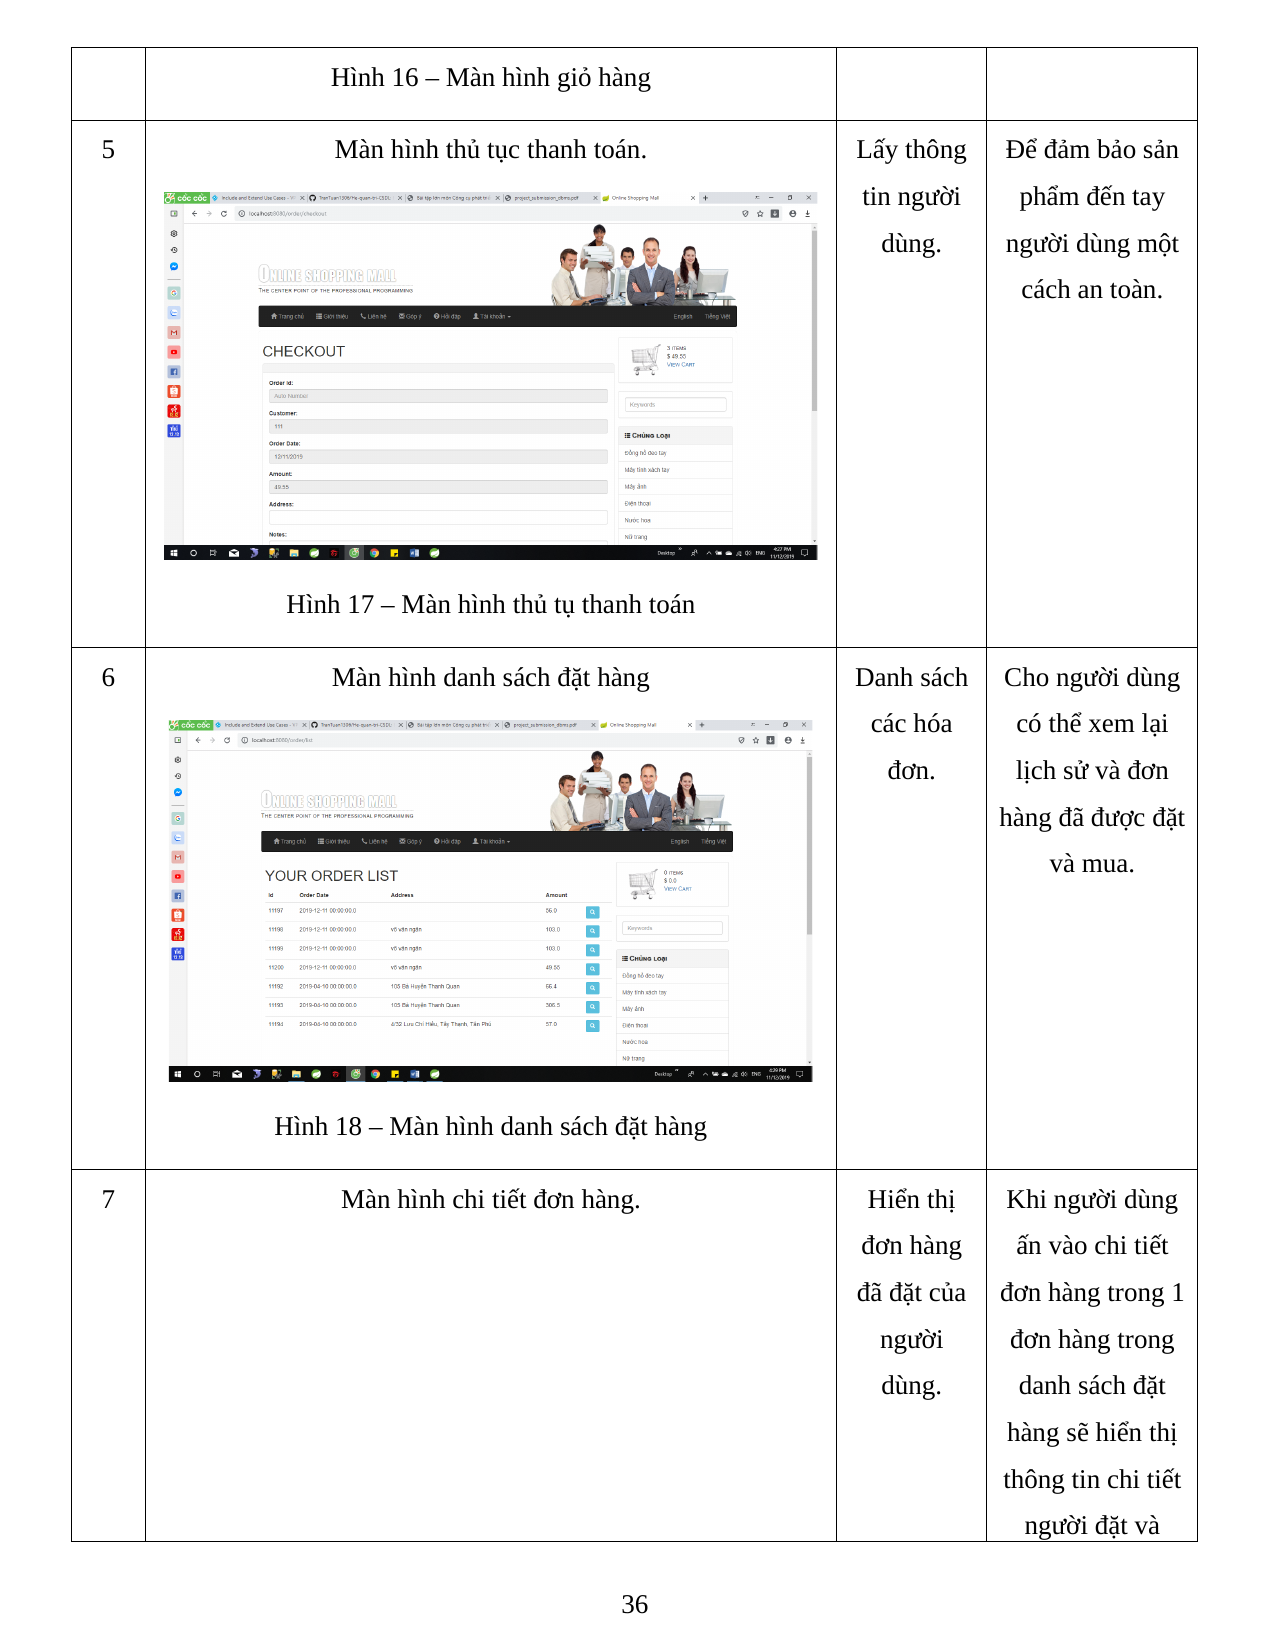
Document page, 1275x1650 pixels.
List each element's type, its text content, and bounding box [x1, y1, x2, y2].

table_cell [987, 1170, 1197, 1541]
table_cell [837, 48, 986, 120]
table_cell Lấy thông tin người dùng. [837, 121, 986, 647]
table_cell 5 [72, 121, 145, 647]
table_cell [987, 48, 1197, 120]
table_cell Danh sách các hóa đơn. [837, 648, 986, 1169]
table_cell Cho người dùng có thể xem lại lịch sử và đơn hàng đã được đặt và mua. [987, 648, 1197, 1169]
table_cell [837, 1170, 986, 1541]
picture [168, 720, 813, 1082]
table_cell Để đảm bảo sản phẩm đến tay người dùng một cách an toàn. [987, 121, 1197, 647]
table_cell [146, 1170, 836, 1541]
table_cell 7 [72, 1170, 145, 1541]
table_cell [146, 48, 836, 120]
table_cell 4 [72, 48, 145, 120]
picture [164, 192, 818, 560]
table_cell 6 [72, 648, 145, 1169]
table_cell Màn hình danh sách đặt hàng Hình 18 – Màn hình danh sách đặt hàng [146, 648, 836, 1169]
table_cell Màn hình thủ tục thanh toán. Hình 17 – Màn hình thủ tụ thanh toán [146, 121, 836, 647]
